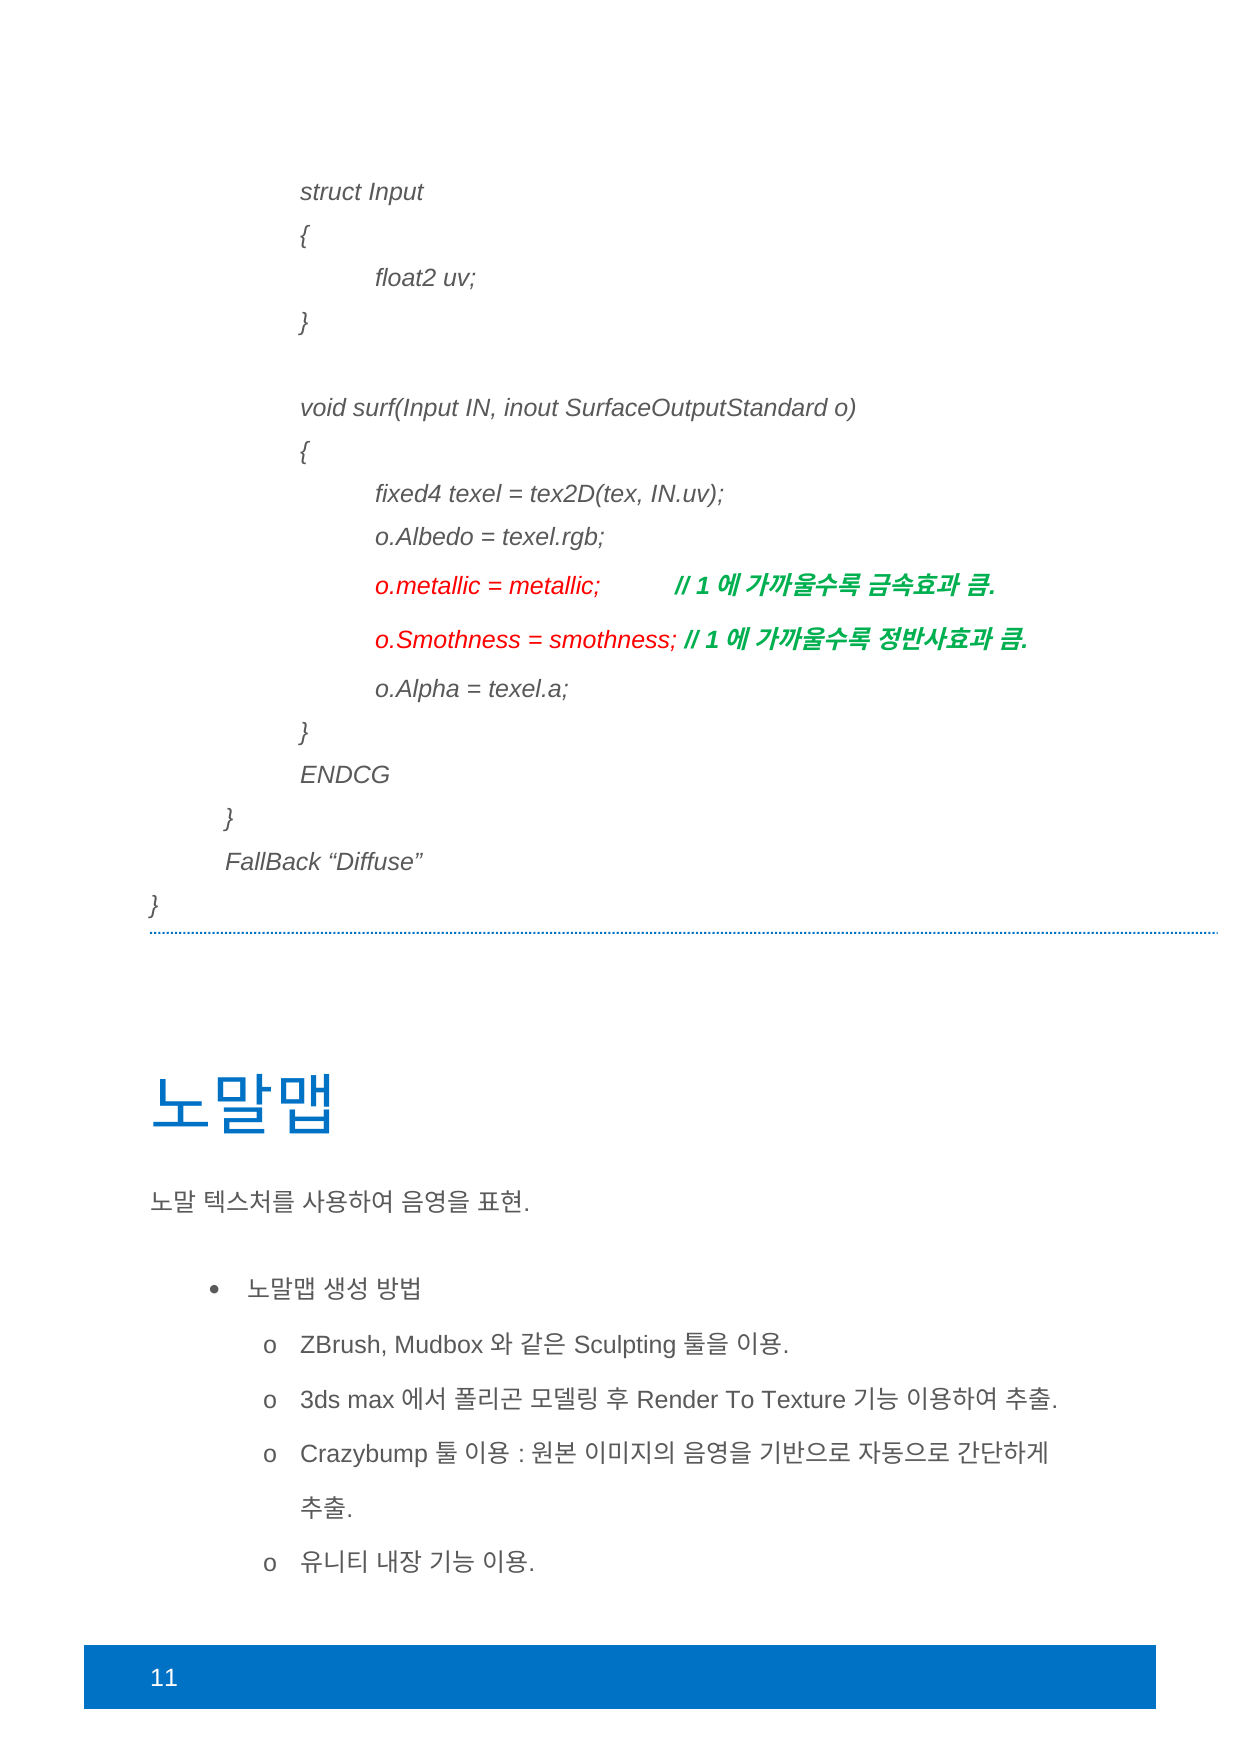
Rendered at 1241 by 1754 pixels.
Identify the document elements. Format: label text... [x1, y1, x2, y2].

list 노말맵 생성 방법 [210, 1270, 1090, 1306]
list o.Alpha = texel.a; [225, 674, 1090, 703]
list } [247, 307, 1090, 335]
list o.Albedo = texel.rgb; [225, 522, 1090, 551]
text 노말 텍스처를 사용하여 음영을 표현. [150, 1182, 1090, 1218]
list ZBrush, Mudbox 와 같은 Sculpting 툴을 이용. [262, 1324, 1090, 1361]
list FallBack “Diffuse” [150, 847, 1090, 875]
list { [225, 436, 1090, 465]
list { [225, 220, 1090, 249]
list fixed4 texel = tex2D(tex, IN.uv); [225, 479, 1090, 508]
subtitle 노말맵 [150, 1052, 1090, 1149]
list Crazybump 툴 이용 : 원본 이미지의 음영을 기반으로 자동으로 간단하게 추출. [262, 1434, 1090, 1524]
list 3ds max 에서 폴리곤 모델링 후 Render To Texture 기능 이용하여 추출. [262, 1379, 1090, 1416]
list } [225, 717, 1090, 746]
list float2 uv; [225, 263, 1090, 292]
list } [150, 890, 1090, 918]
list void surf(Input IN, inout SurfaceOutputStandard o) [225, 393, 1090, 422]
list o.Smothness = smothness; // 1에 가까울수록 정반사효과 큼. [225, 620, 1090, 656]
list o.metallic = metallic; // 1에 가까울수록 금속효과 큼. [225, 565, 1090, 602]
list } [150, 803, 1090, 832]
list 유니티 내장 기능 이용. [262, 1543, 1090, 1579]
list ENDCG [225, 760, 1090, 789]
list struct Input [150, 177, 1090, 206]
